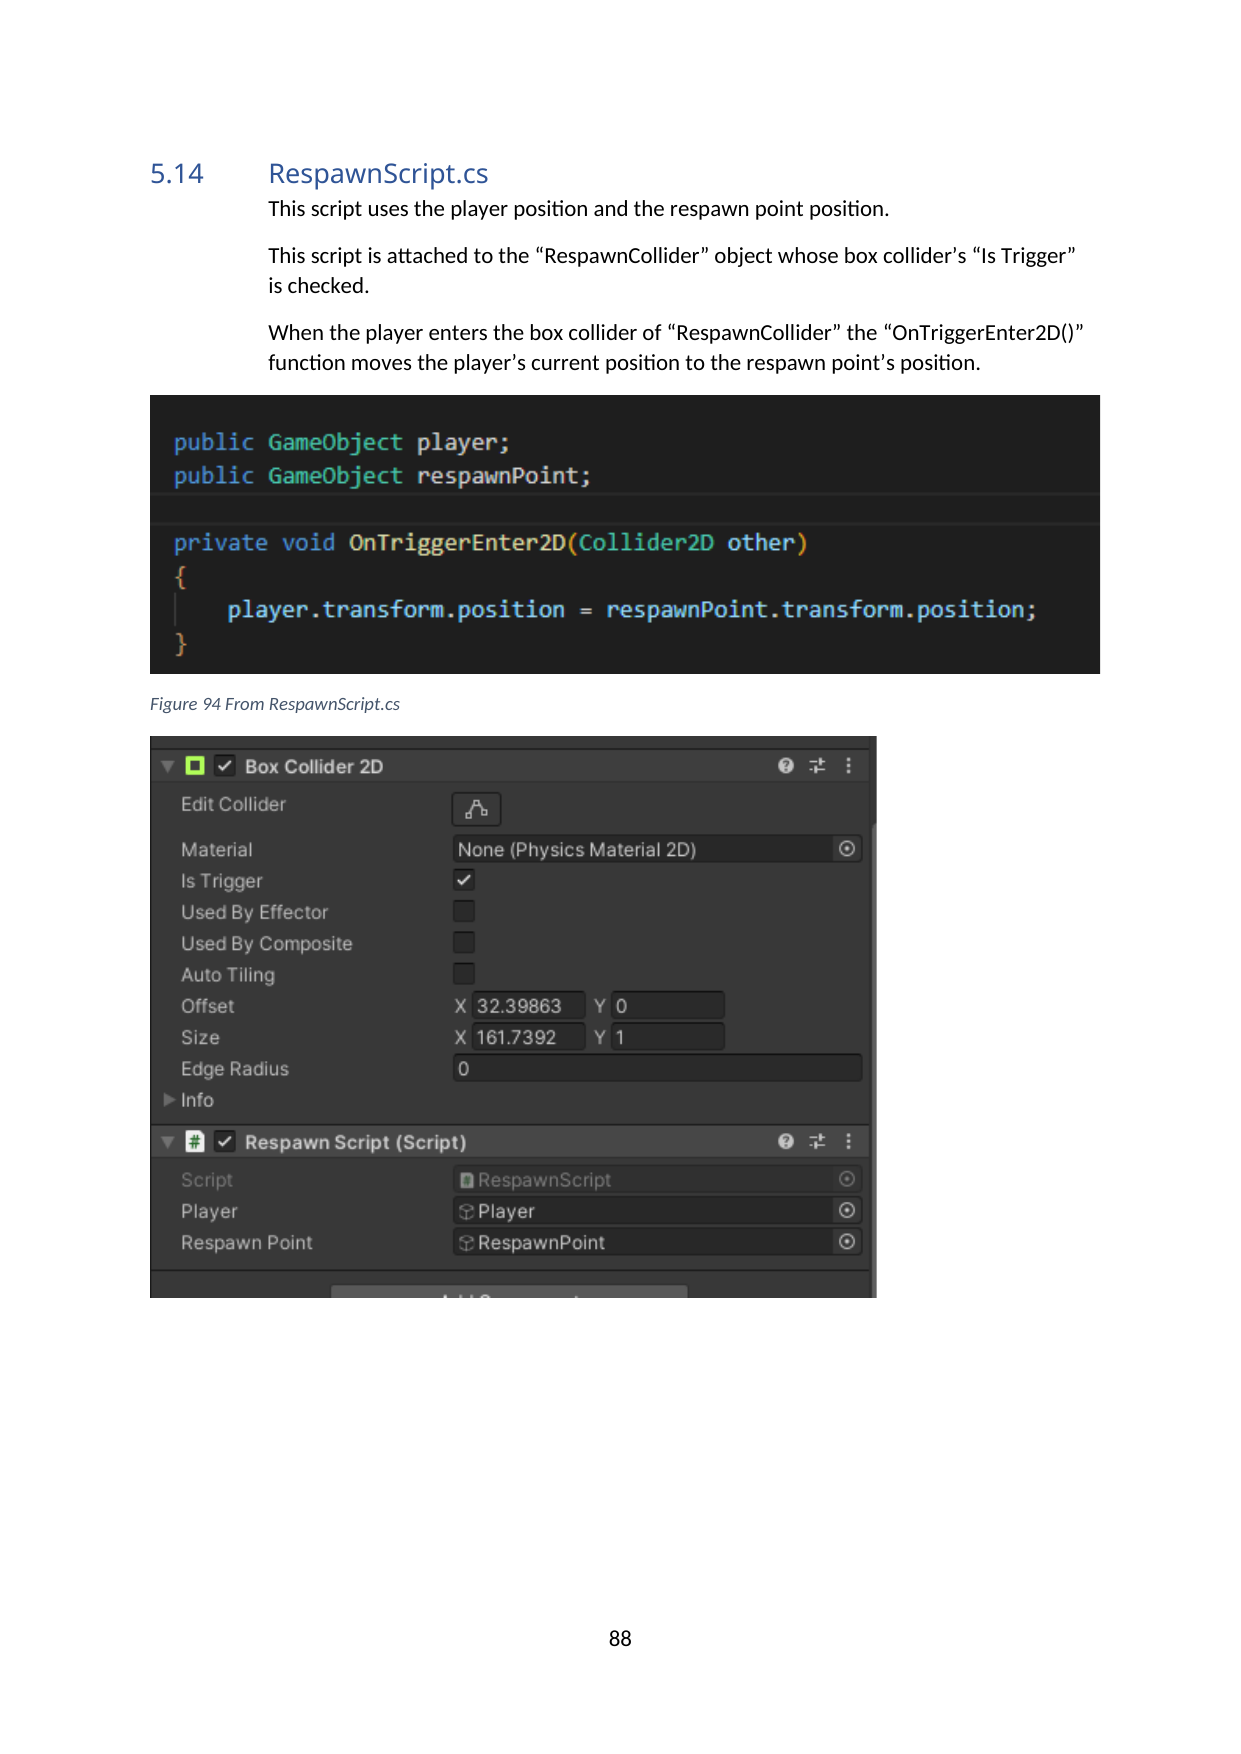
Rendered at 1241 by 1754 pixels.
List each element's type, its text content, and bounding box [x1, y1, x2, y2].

subtitle 5.14 RespawnScript.cs [150, 154, 1090, 191]
text This script is attached to the “RespawnCollider” object whose box collider’s “Is Trigger” is checked. [268, 241, 1090, 299]
picture [150, 736, 877, 1298]
text This script uses the player position and the respawn point position. [268, 194, 1090, 222]
picture [150, 395, 1101, 674]
text When the player enters the box collider of “RespawnCollider” the “OnTriggerEnter2D()” function moves the player’s current position to the respawn point’s position. [268, 318, 1090, 376]
